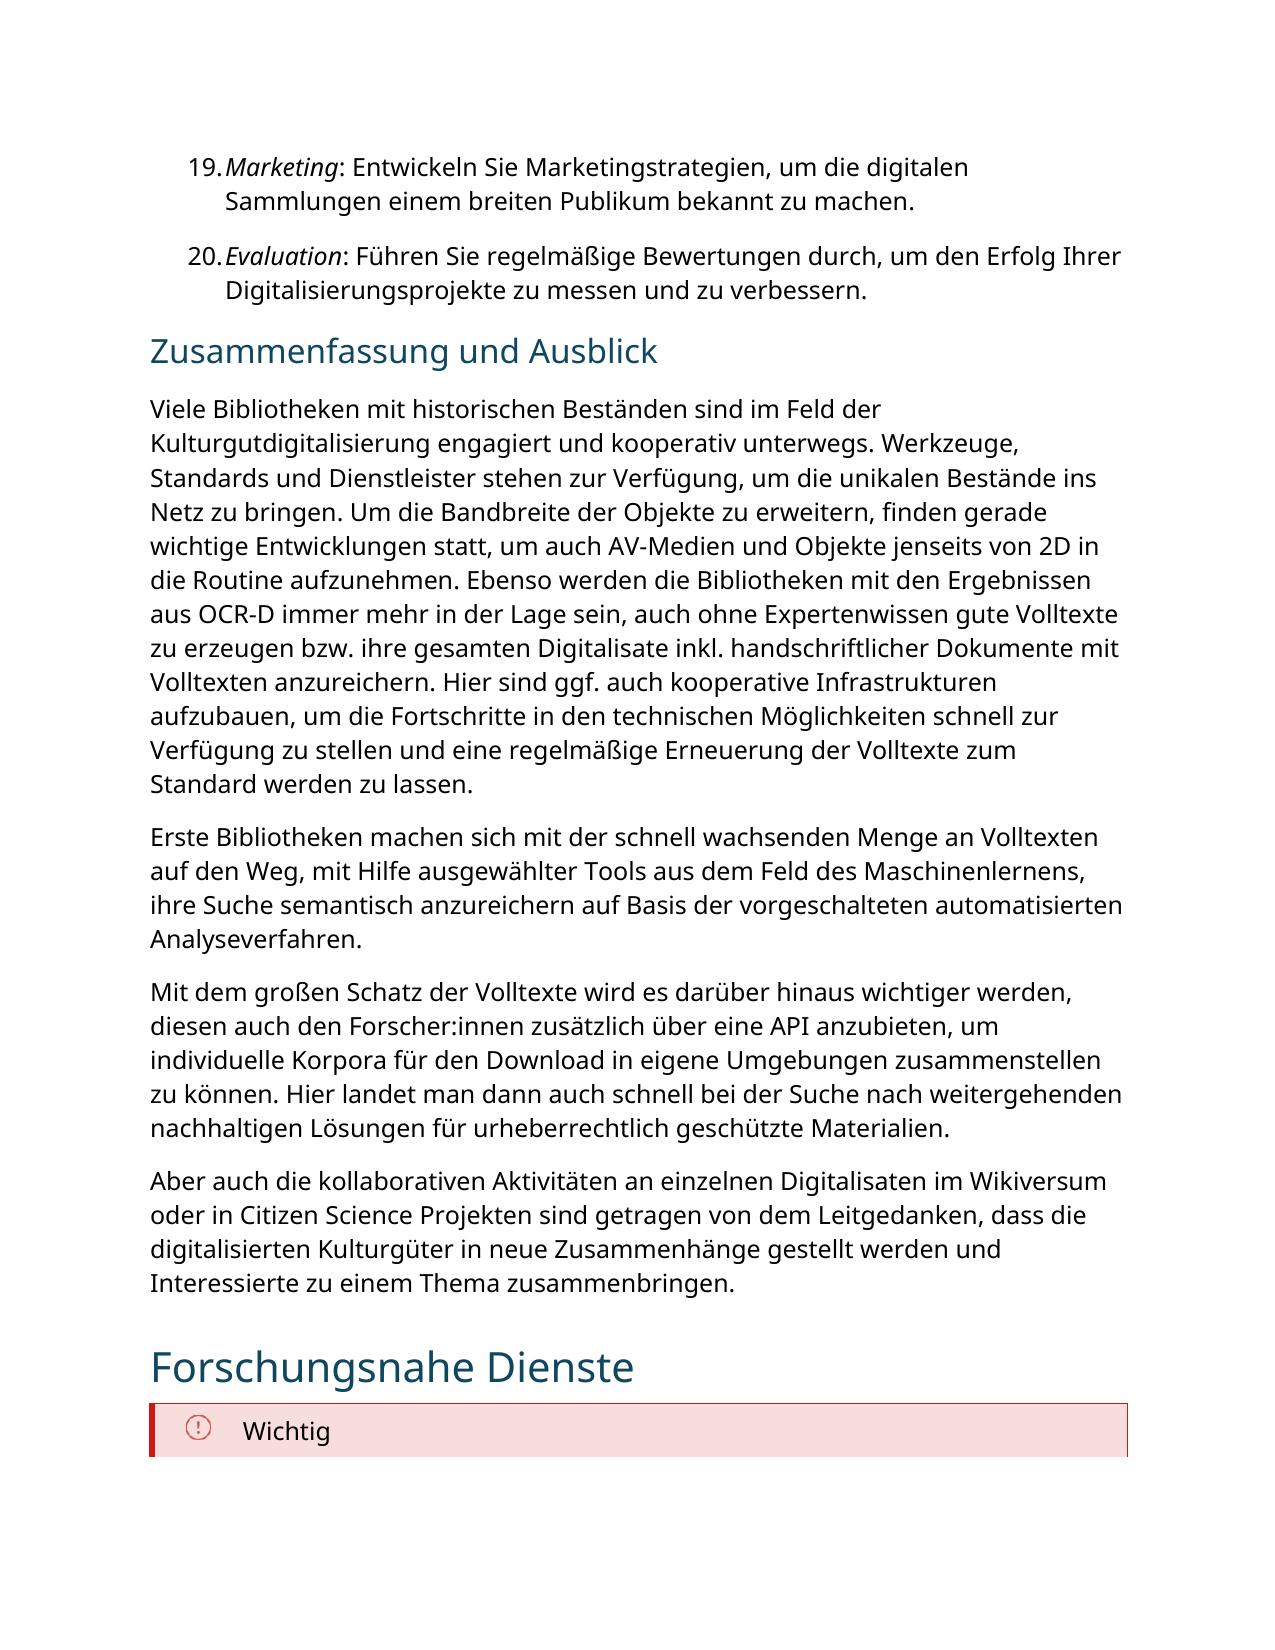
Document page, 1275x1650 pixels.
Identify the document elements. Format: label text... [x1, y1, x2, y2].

text Erste Bibliotheken machen sich mit der schnell wachsenden Menge an Volltexten auf den Weg, mit Hilfe ausgewählter Tools aus dem Feld des Maschinenlernens, ihre Suche semantisch anzureichern auf Basis der vorgeschalteten automatisierten Analyseverfahren. [150, 819, 1125, 956]
picture [186, 1415, 211, 1440]
list Evaluation: Führen Sie regelmäßige Bewertungen durch, um den Erfolg Ihrer Digitalisierungsprojekte zu messen und zu verbessern. [187, 239, 1125, 307]
subtitle Zusammenfassung und Ausblick [150, 328, 1125, 373]
table_header Wichtig [155, 1404, 1127, 1457]
list Marketing: Entwickeln Sie Marketingstrategien, um die digitalen Sammlungen einem breiten Publikum bekannt zu machen. [187, 150, 1125, 218]
text Viele Bibliotheken mit historischen Beständen sind im Feld der Kulturgutdigitalisierung engagiert und kooperativ unterwegs. Werkzeuge, Standards und Dienstleister stehen zur Verfügung, um die unikalen Bestände ins Netz zu bringen. Um die Bandbreite der Objekte zu erweitern, finden gerade wichtige Entwicklungen statt, um auch AV-Medien und Objekte jenseits von 2D in die Routine aufzunehmen. Ebenso werden die Bibliotheken mit den Ergebnissen aus OCR-D immer mehr in der Lage sein, auch ohne Expertenwissen gute Volltexte zu erzeugen bzw. ihre gesamten Digitalisate inkl. handschriftlicher Dokumente mit Volltexten anzureichern. Hier sind ggf. auch kooperative Infrastrukturen aufzubauen, um die Fortschritte in den technischen Möglichkeiten schnell zur Verfügung zu stellen und eine regelmäßige Erneuerung der Volltexte zum Standard werden zu lassen. [150, 392, 1125, 801]
text Mit dem großen Schatz der Volltexte wird es darüber hinaus wichtiger werden, diesen auch den Forscher:innen zusätzlich über eine API anzubieten, um individuelle Korpora für den Download in eigene Umgebungen zusammenstellen zu können. Hier landet man dann auch schnell bei der Suche nach weitergehenden nachhaltigen Lösungen für urheberrechtlich geschützte Materialien. [150, 974, 1125, 1145]
subtitle Forschungsnahe Dienste [150, 1337, 1125, 1394]
text Aber auch die kollaborativen Aktivitäten an einzelnen Digitalisaten im Wikiversum oder in Citizen Science Projekten sind getragen von dem Leitgedanken, dass die digitalisierten Kulturgüter in neue Zusammenhänge gestellt werden und Interessierte zu einem Thema zusammenbringen. [150, 1164, 1125, 1300]
